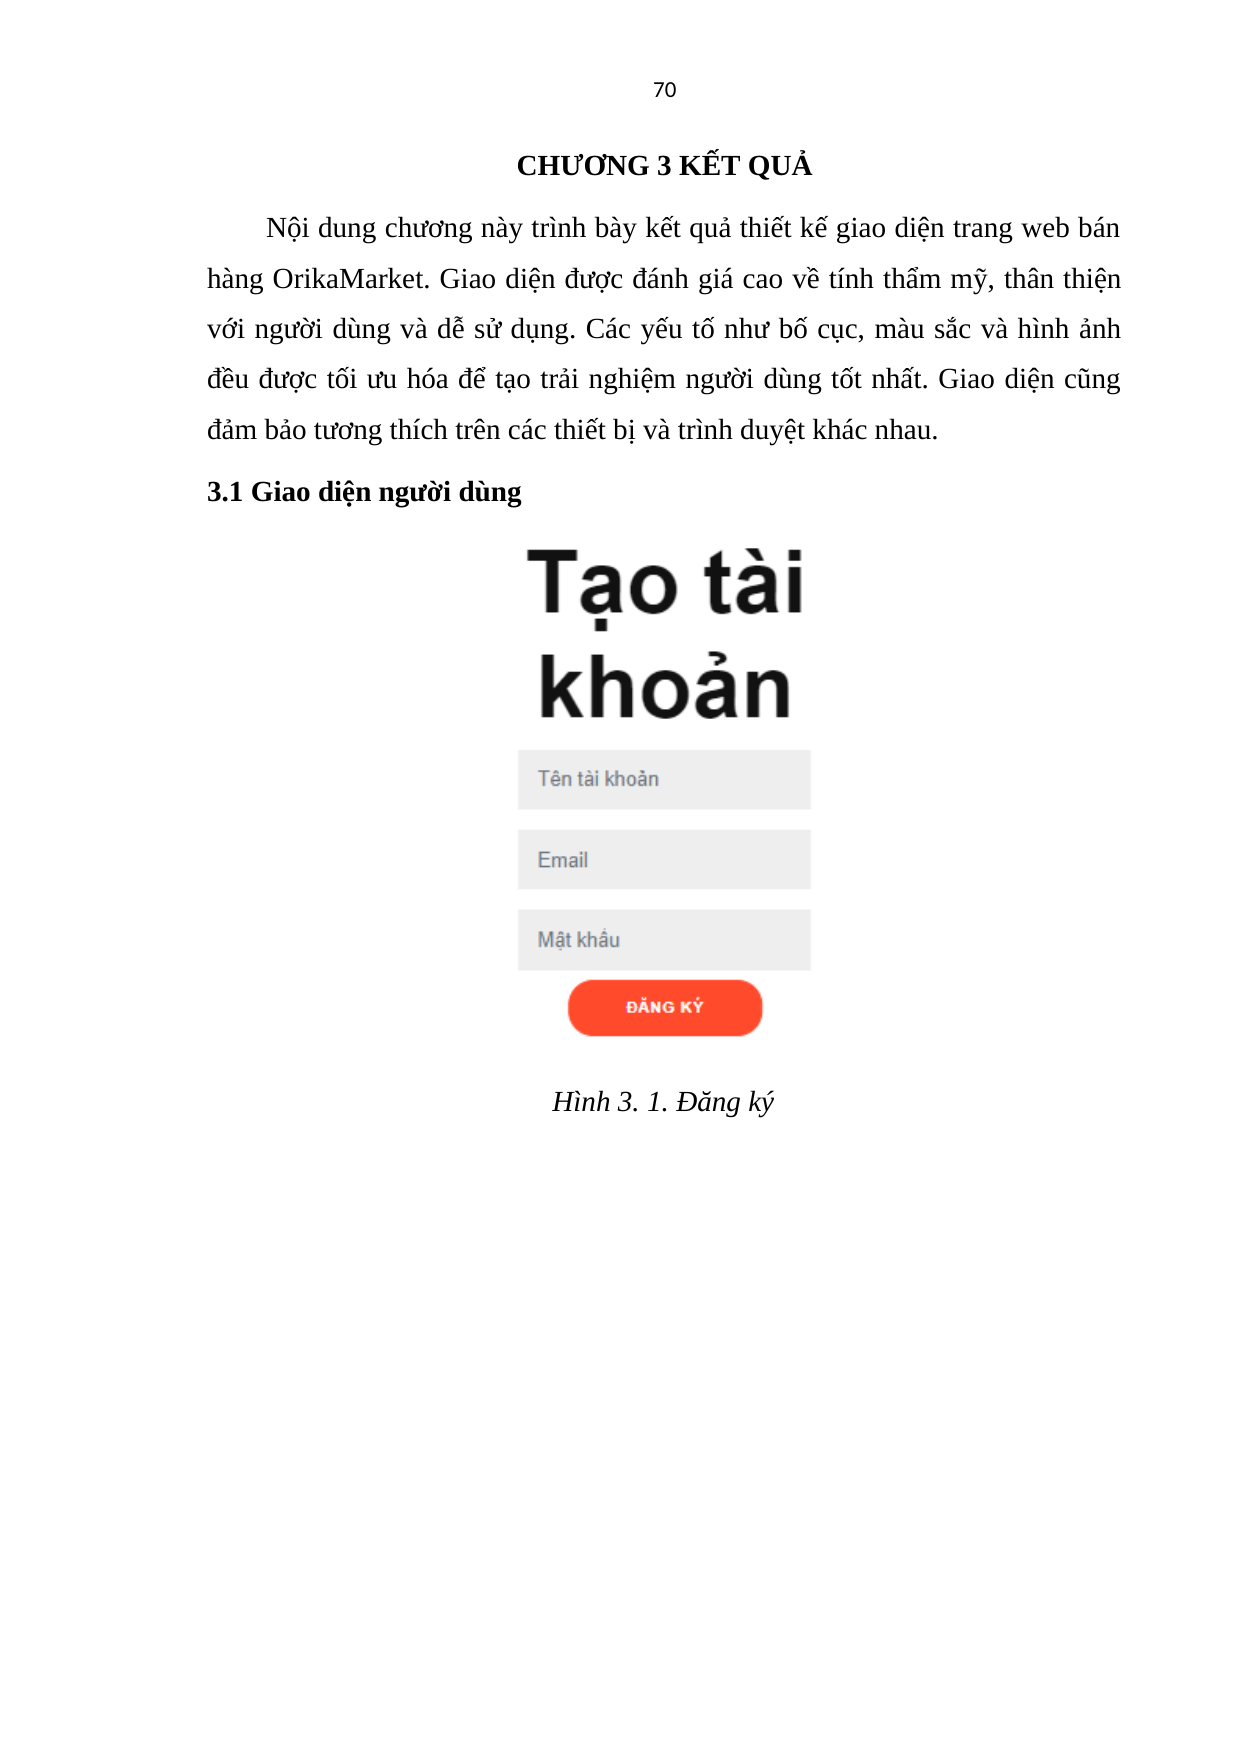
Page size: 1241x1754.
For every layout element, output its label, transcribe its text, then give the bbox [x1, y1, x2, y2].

subtitle CHƯƠNG 3 KẾT QUẢ [207, 148, 1122, 181]
picture [465, 525, 864, 1056]
subtitle 3.1 Giao diện người dùng [207, 474, 1122, 508]
text Hình 3. 1. Đăng ký [207, 1084, 1122, 1118]
text Nội dung chương này trình bày kết quả thiết kế giao diện trang web bán hàng OrikaMarket. Giao diện được đánh giá cao về tính thẩm mỹ, thân thiện với người dùng và dễ sử dụng. Các yếu tố như bố cục, màu sắc và hình ảnh đều được tối ưu hóa để tạo trải nghiệm người dùng tốt nhất. Giao diện cũng đảm bảo tương thích trên các thiết bị và trình duyệt khác nhau. [207, 211, 1122, 445]
